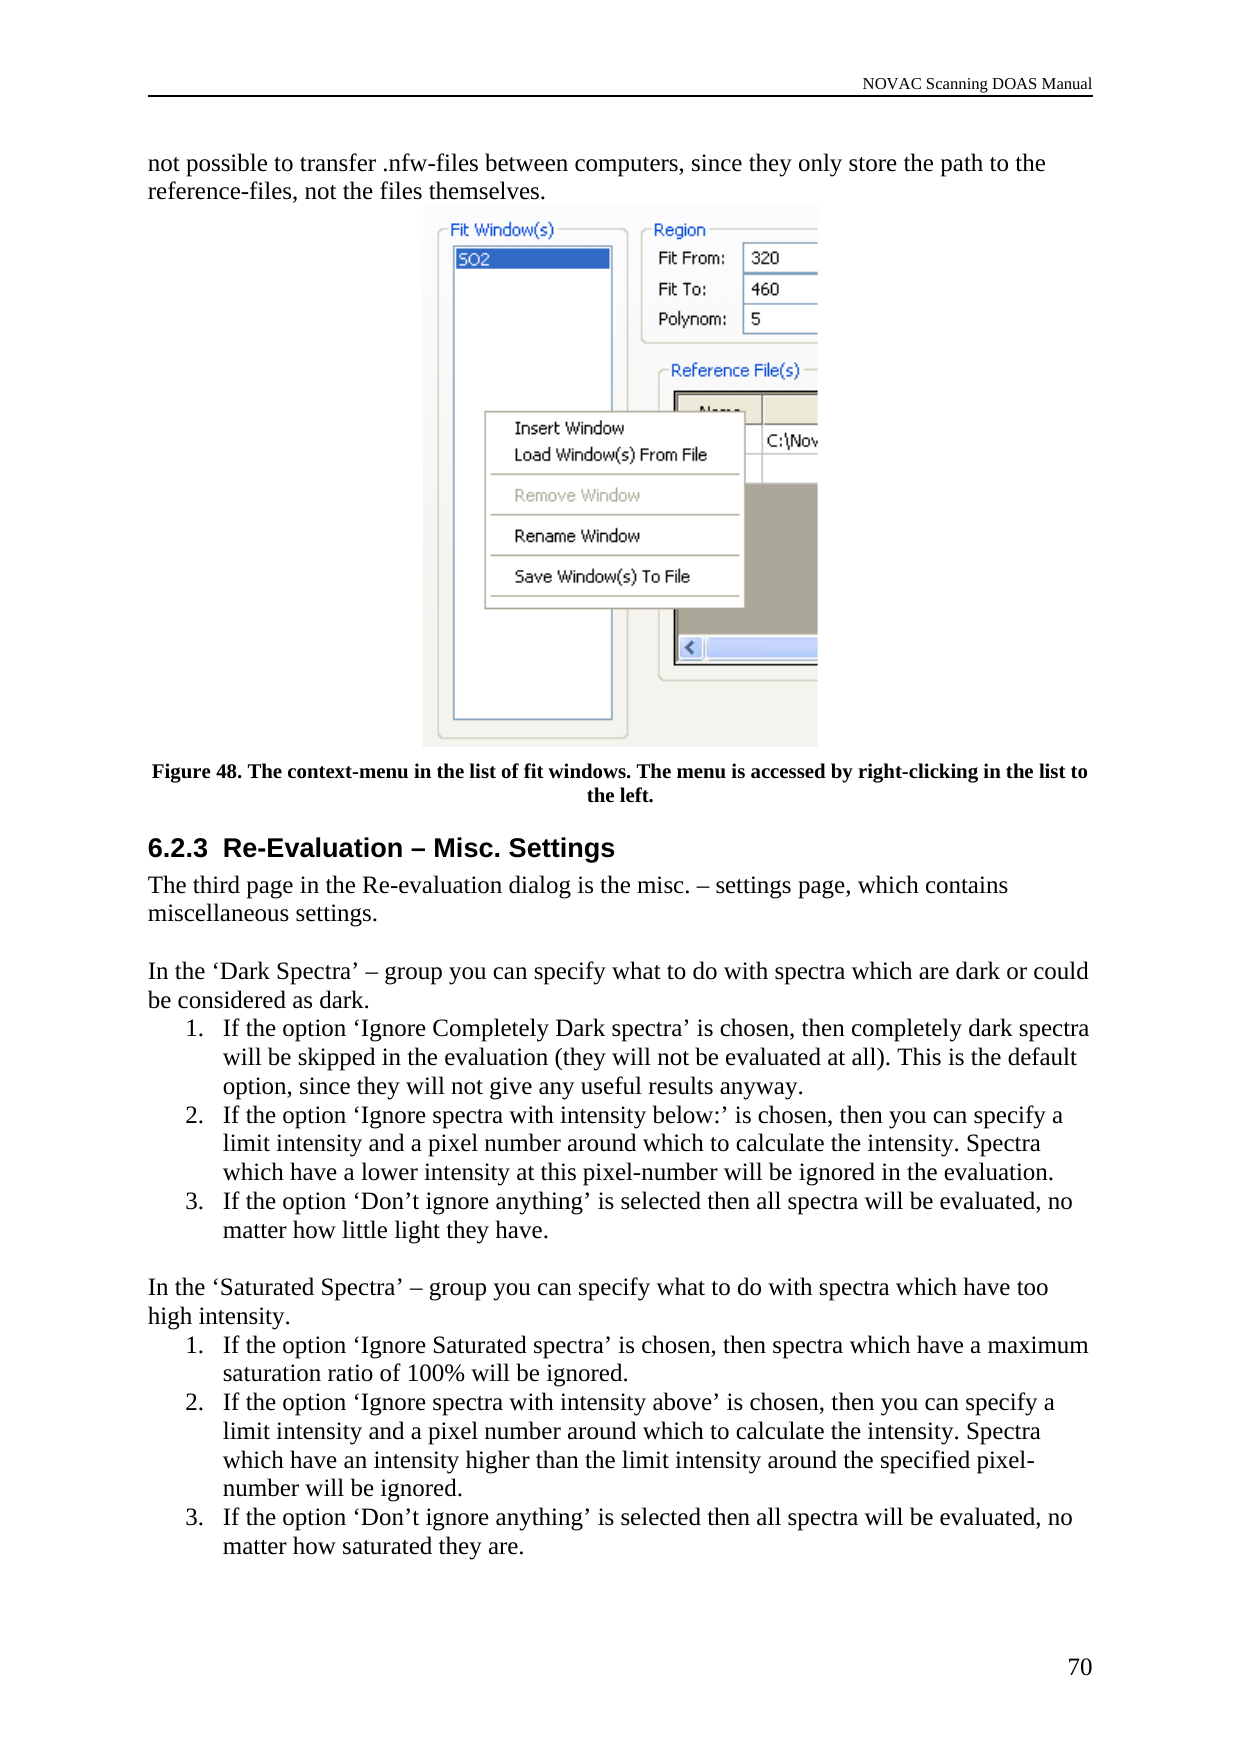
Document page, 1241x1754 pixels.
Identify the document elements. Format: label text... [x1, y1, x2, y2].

list If the option ‘Ignore Completely Dark spectra’ is chosen, then completely dark spectra will be skipped in the evaluation (they will not be evaluated at all). This is the default option, since they will not give any useful results anyway. [185, 1013, 1093, 1100]
text The third page in the Re-evaluation dialog is the misc. – settings page, which contains miscellaneous settings. [148, 870, 1093, 927]
text In the ‘Dark Spectra’ – group you can specify what to do with spectra which are dark or could be considered as dark. [148, 956, 1093, 1013]
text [148, 148, 1093, 205]
subtitle Re-Evaluation – Misc. Settings [148, 832, 1093, 863]
list If the option ‘Ignore spectra with intensity above’ is chosen, then you can specify a limit intensity and a pixel number around which to calculate the intensity. Spectra which have an intensity higher than the limit intensity around the specified pixel-number will be ignored. [185, 1387, 1093, 1502]
text In the ‘Saturated Spectra’ – group you can specify what to do with spectra which have too high intensity. [148, 1272, 1093, 1330]
picture [422, 205, 818, 747]
list If the option ‘Ignore Saturated spectra’ is chosen, then spectra which have a maximum saturation ratio of 100% will be ignored. [185, 1330, 1093, 1387]
list If the option ‘Don’t ignore anything’ is selected then all spectra will be evaluated, no matter how saturated they are. [185, 1502, 1093, 1560]
list If the option ‘Don’t ignore anything’ is selected then all spectra will be evaluated, no matter how little light they have. [185, 1186, 1093, 1243]
list If the option ‘Ignore spectra with intensity below:’ is chosen, then you can specify a limit intensity and a pixel number around which to calculate the intensity. Spectra which have a lower intensity at this pixel-number will be ignored in the evaluation. [185, 1100, 1093, 1186]
